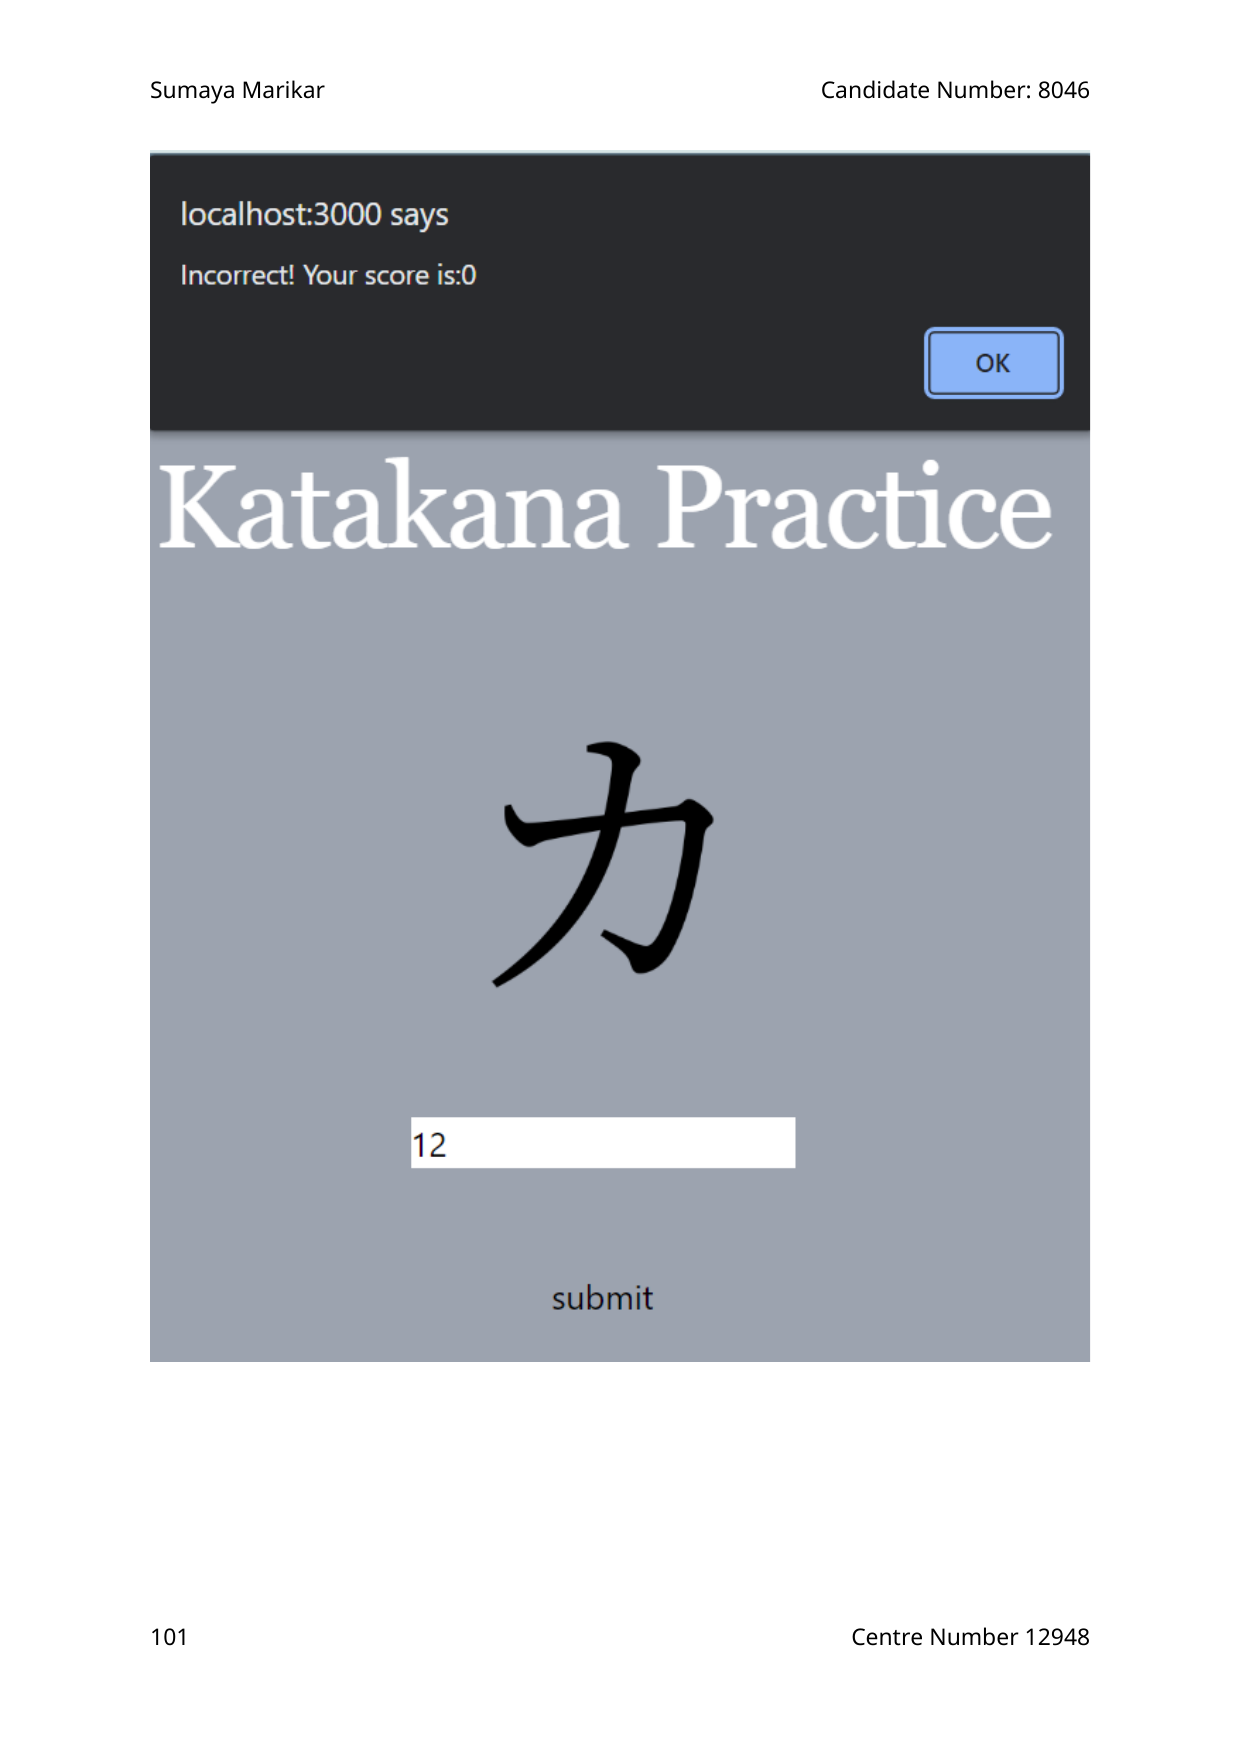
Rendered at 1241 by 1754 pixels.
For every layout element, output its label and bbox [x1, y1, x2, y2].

picture [150, 150, 1091, 1362]
